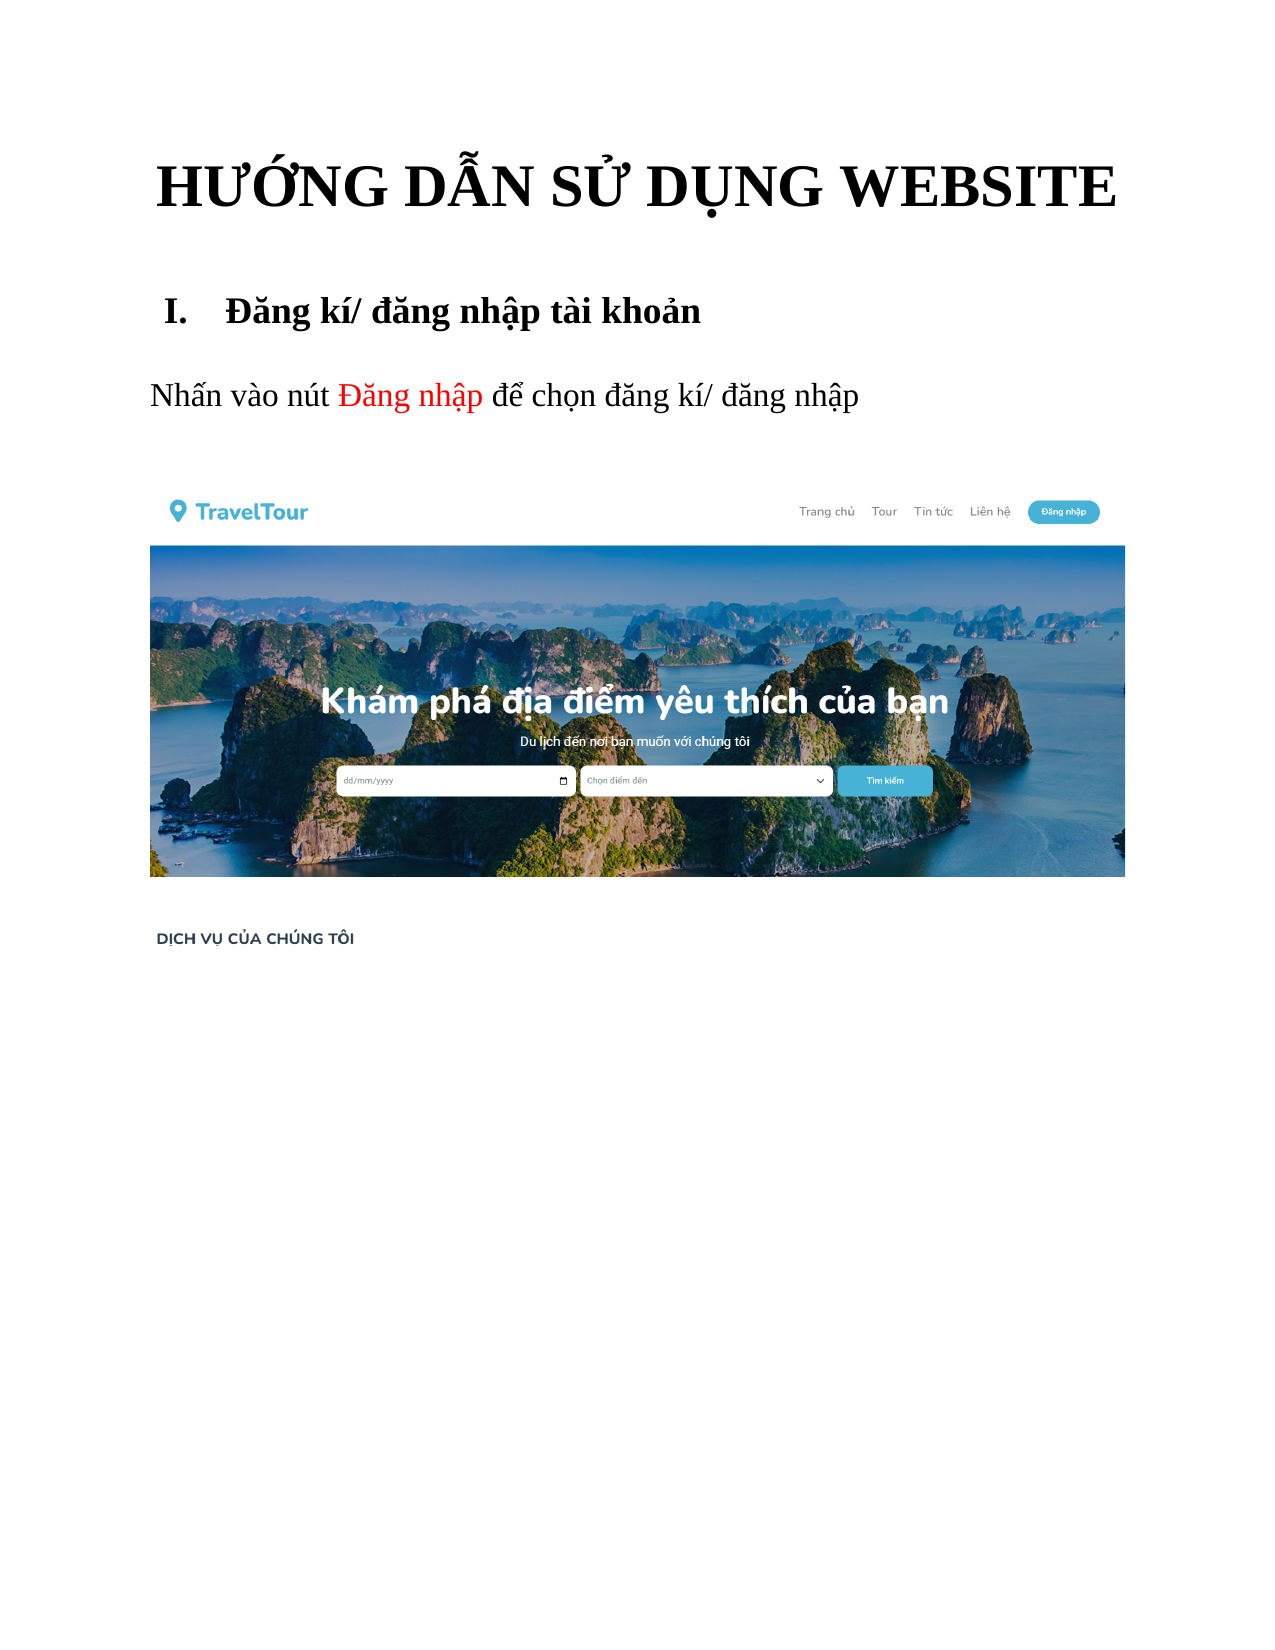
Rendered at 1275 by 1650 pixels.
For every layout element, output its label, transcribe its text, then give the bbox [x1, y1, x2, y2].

text HƯỚNG DẪN SỬ DỤNG WEBSITE [150, 150, 1125, 219]
text Nhấn vào nút Đăng nhập để chọn đăng kí/ đăng nhập [150, 375, 1125, 413]
picture [150, 490, 1125, 946]
list Đăng kí/ đăng nhập tài khoản [187, 289, 1125, 332]
